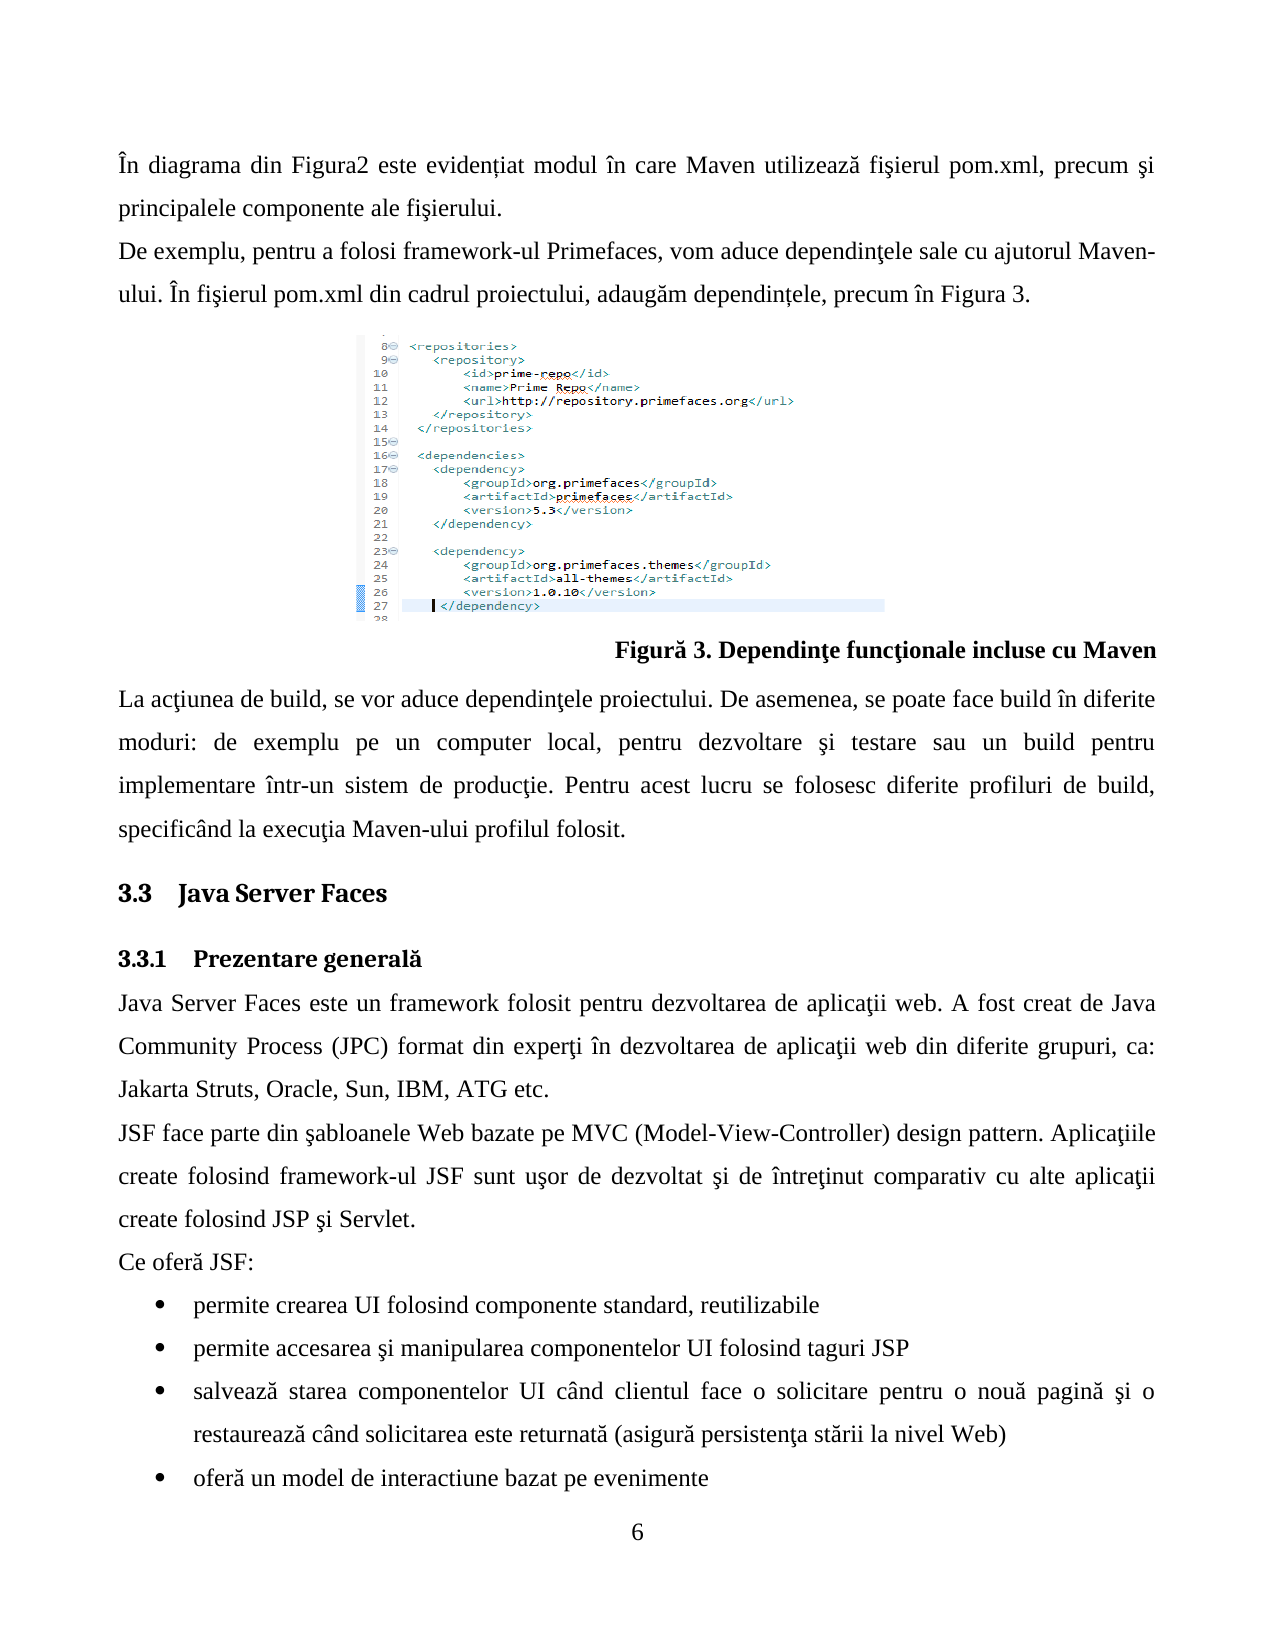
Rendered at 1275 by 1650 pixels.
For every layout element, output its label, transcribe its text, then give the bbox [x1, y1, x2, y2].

subtitle Prezentare generală [118, 945, 1157, 974]
text În diagrama din Figura2 este evidențiat modul în care Maven utilizează fişierul pom.xml, precum şi principalele componente ale fişierului. [118, 150, 1157, 222]
list permite accesarea şi manipularea componentelor UI folosind taguri JSP [156, 1333, 1157, 1362]
text Java Server Faces este un framework folosit pentru dezvoltarea de aplicaţii web. A fost creat de Java Community Process (JPC) format din experţi în dezvoltarea de aplicaţii web din diferite grupuri, ca: Jakarta Struts, Oracle, Sun, IBM, ATG etc. [118, 988, 1157, 1103]
text De exemplu, pentru a folosi framework-ul Primefaces, vom aduce dependinţele sale cu ajutorul Maven-ului. În fişierul pom.xml din cadrul proiectului, adaugăm dependințele, precum în Figura 3. [118, 236, 1157, 308]
picture [356, 335, 885, 621]
text JSF face parte din şabloanele Web bazate pe MVC (Model-View-Controller) design pattern. Aplicaţiile create folosind framework-ul JSF sunt uşor de dezvoltat şi de întreţinut comparativ cu alte aplicaţii create folosind JSP şi Servlet. [118, 1118, 1157, 1233]
text La acţiunea de build, se vor aduce dependinţele proiectului. De asemenea, se poate face build în diferite moduri: de exemplu pe un computer local, pentru dezvoltare şi testare sau un build pentru implementare într-un sistem de producţie. Pentru acest lucru se folosesc diferite profiluri de build, specificând la execuţia Maven-ului profilul folosit. [118, 684, 1157, 842]
subtitle Java Server Faces [118, 878, 1157, 909]
list oferă un model de interactiune bazat pe evenimente [156, 1463, 1157, 1491]
list salvează starea componentelor UI când clientul face o solicitare pentru o nouă pagină şi o restaurează când solicitarea este returnată (asigură persistenţa stării la nivel Web) [156, 1376, 1157, 1448]
list permite crearea UI folosind componente standard, reutilizabile [156, 1290, 1157, 1319]
text Ce oferă JSF: [118, 1247, 1157, 1276]
